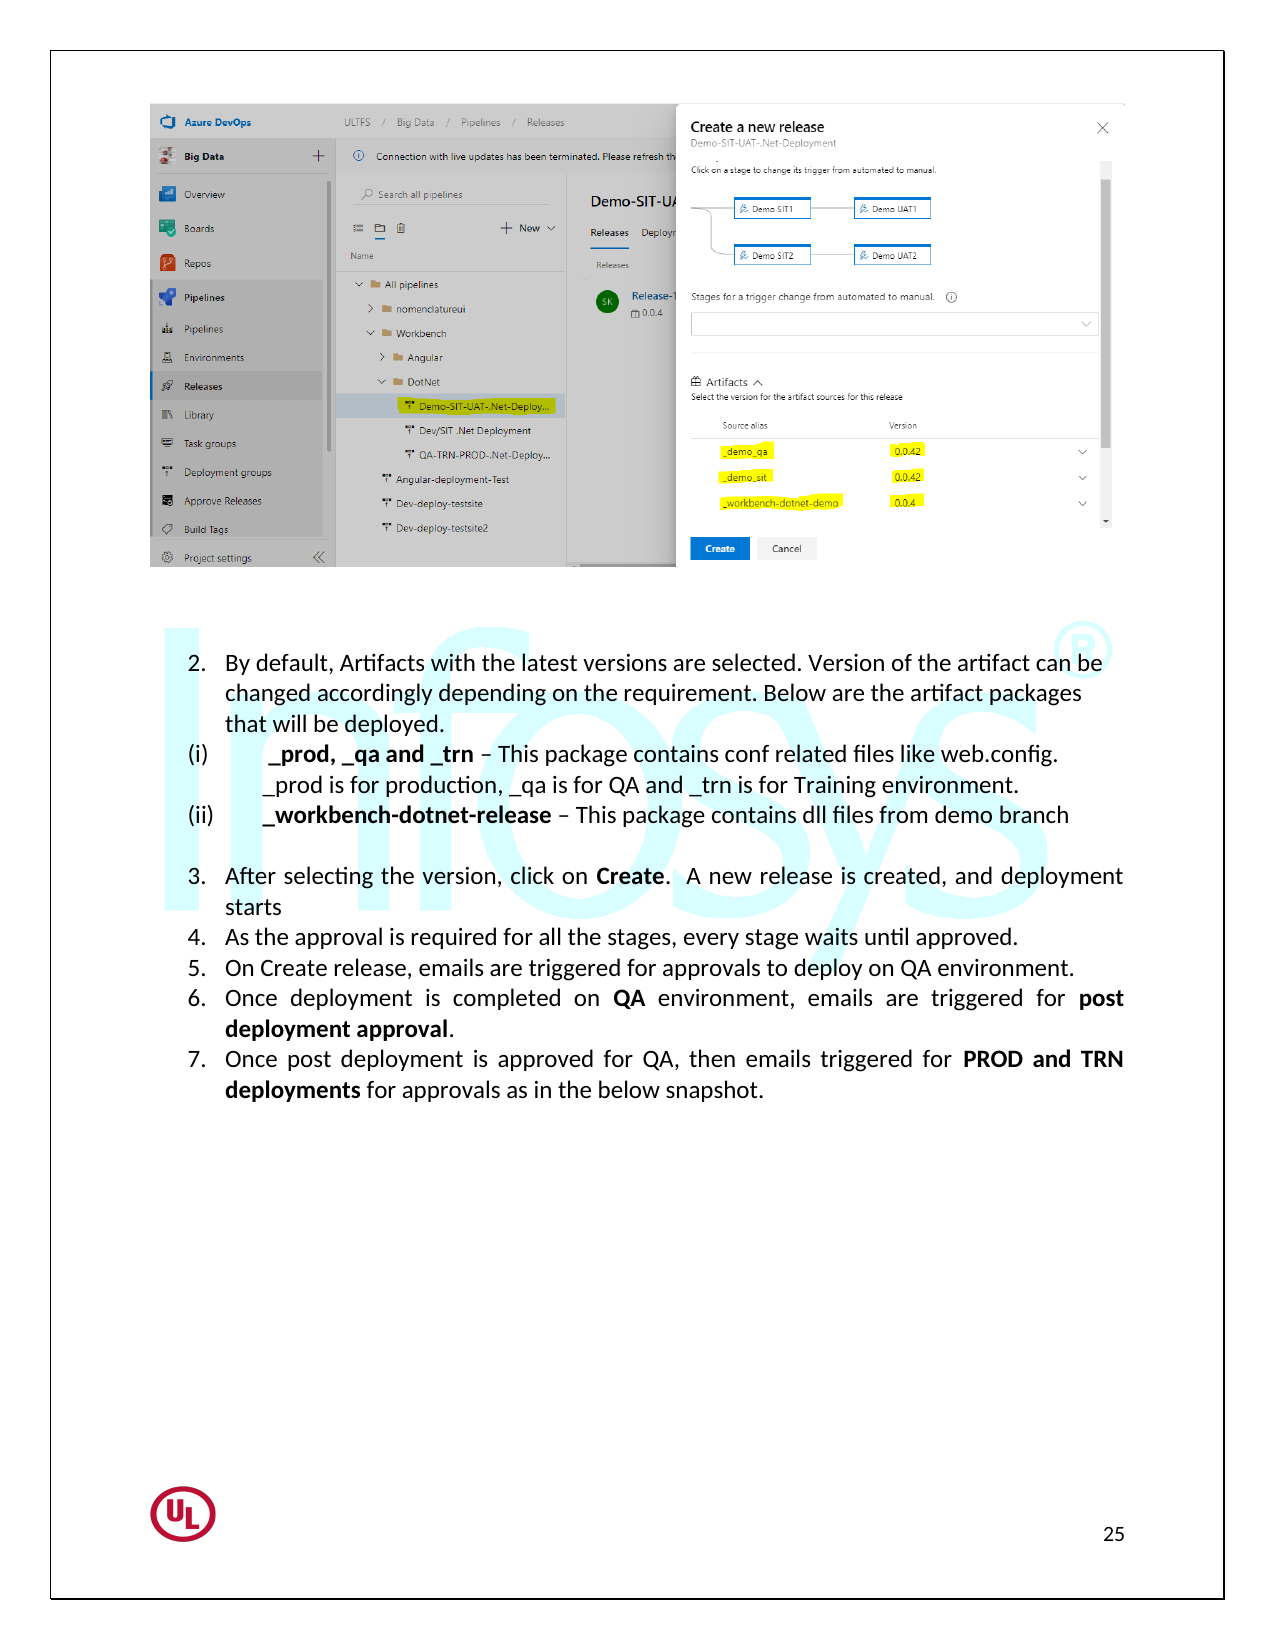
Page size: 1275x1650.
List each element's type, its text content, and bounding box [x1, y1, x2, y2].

list After selecting the version, click on Create. A new release is created, and deployment starts [187, 861, 1124, 922]
list _prod, _qa and _trn – This package contains conf related files like web.config. _prod is for production, _qa is for QA and _trn is for Training environment. [187, 738, 1124, 799]
list By default, Artifacts with the latest versions are selected. Version of the artifact can be changed accordingly depending on the requirement. Below are the artifact packages that will be deployed. [187, 647, 1124, 738]
list On Create release, emails are triggered for approvals to deploy on QA environment. [187, 952, 1124, 983]
list Once post deployment is approved for QA, then emails triggered for PROD and TRN deployments for approvals as in the below snapshot. [187, 1044, 1124, 1105]
picture [150, 101, 1125, 567]
list Once deployment is completed on QA environment, emails are triggered for post deployment approval. [187, 983, 1124, 1044]
list As the approval is required for all the stages, every stage waits until approved. [187, 922, 1124, 952]
picture [150, 1486, 216, 1542]
list _workbench-dotnet-release – This package contains dll files from demo branch [187, 799, 1124, 830]
